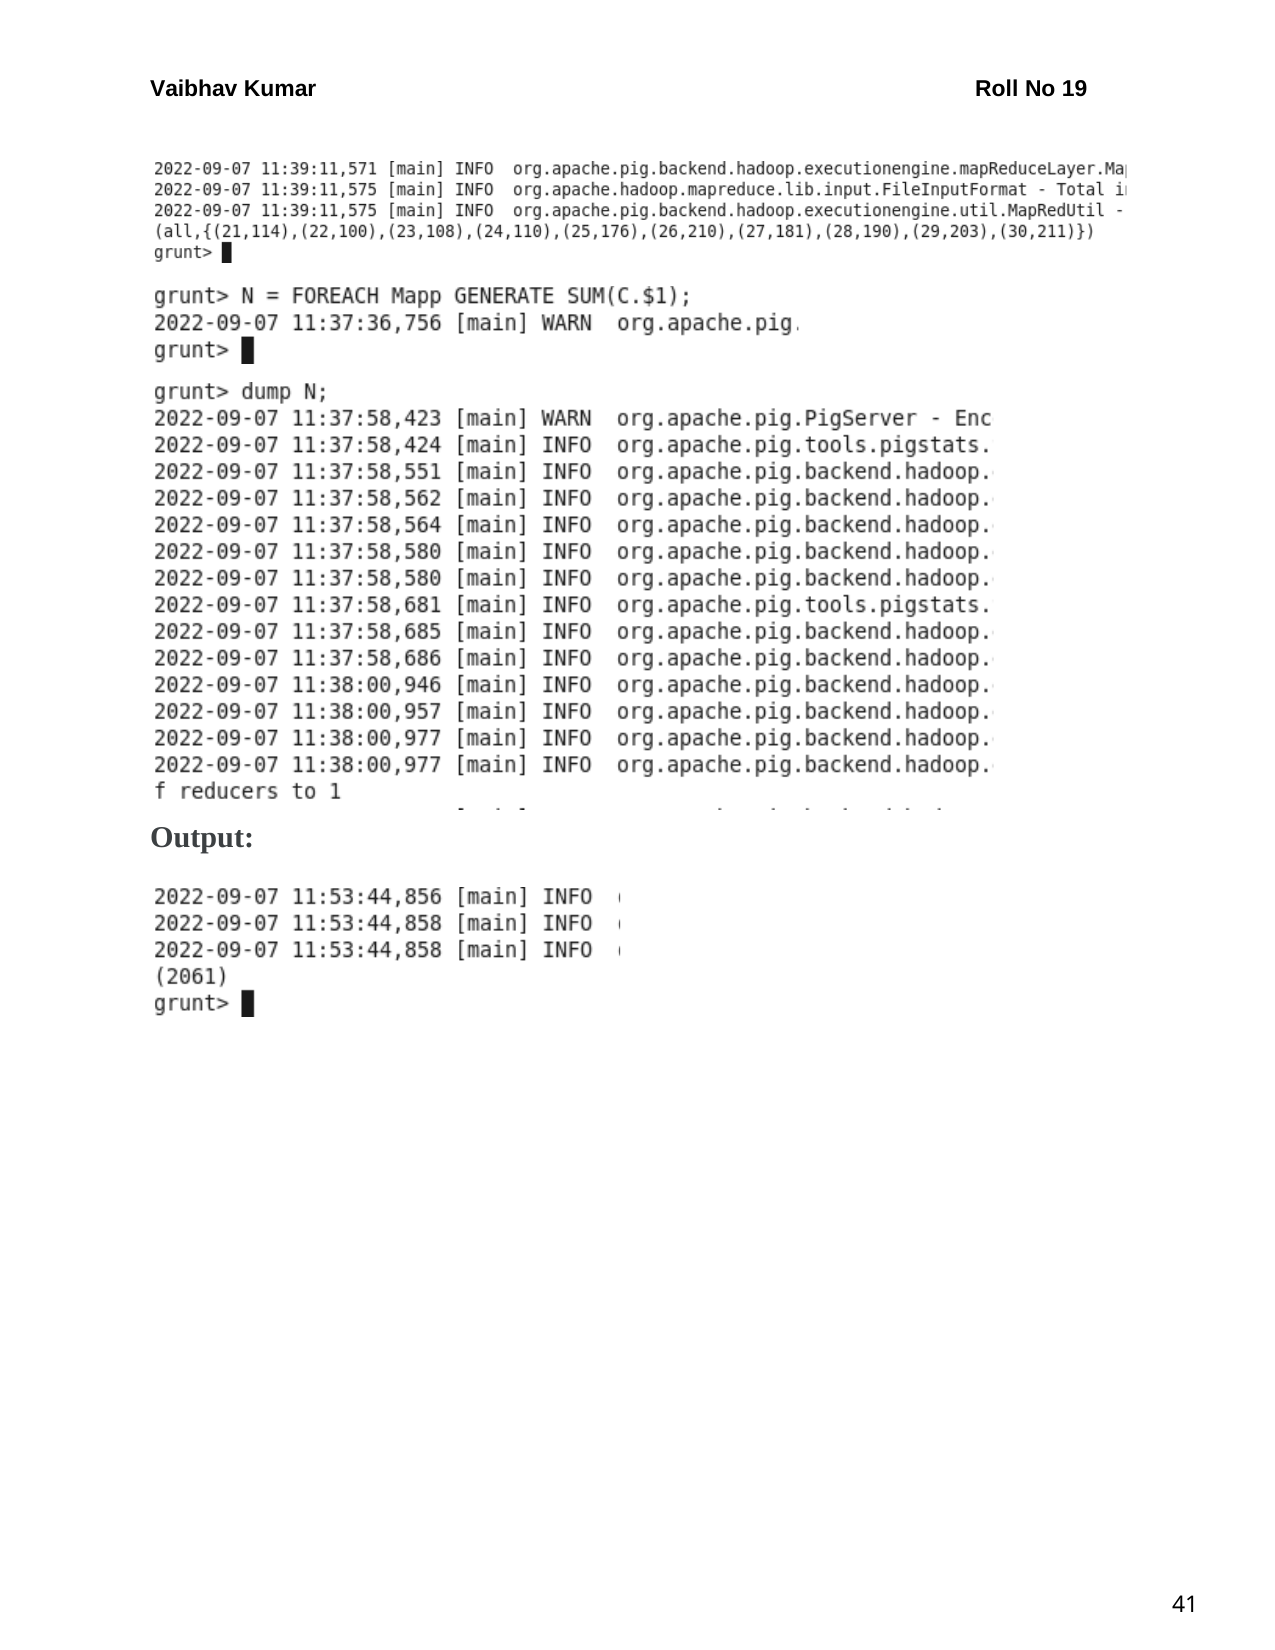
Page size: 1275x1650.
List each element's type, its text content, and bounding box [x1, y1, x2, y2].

picture [154, 382, 994, 810]
picture [154, 887, 621, 1017]
picture [154, 161, 1127, 263]
picture [154, 286, 799, 364]
